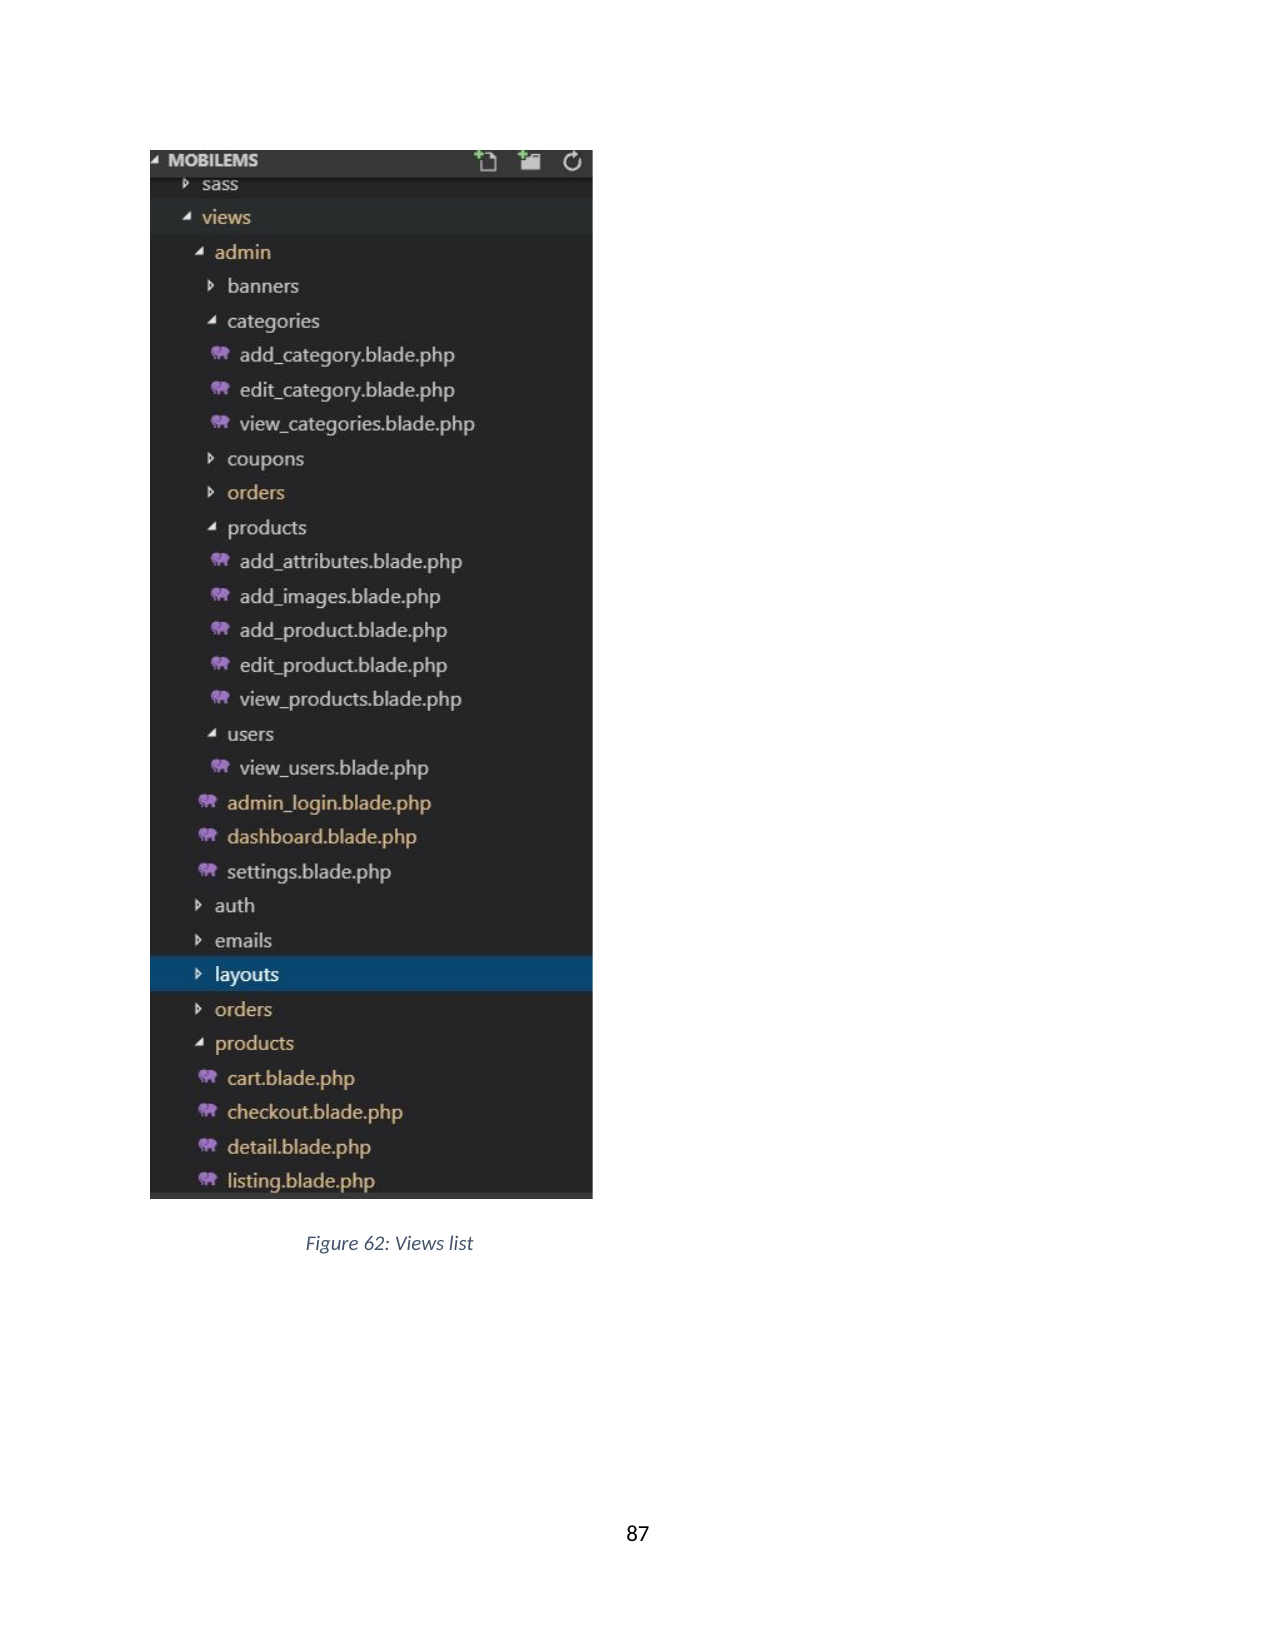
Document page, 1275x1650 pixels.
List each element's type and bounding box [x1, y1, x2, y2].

picture [150, 150, 593, 1199]
